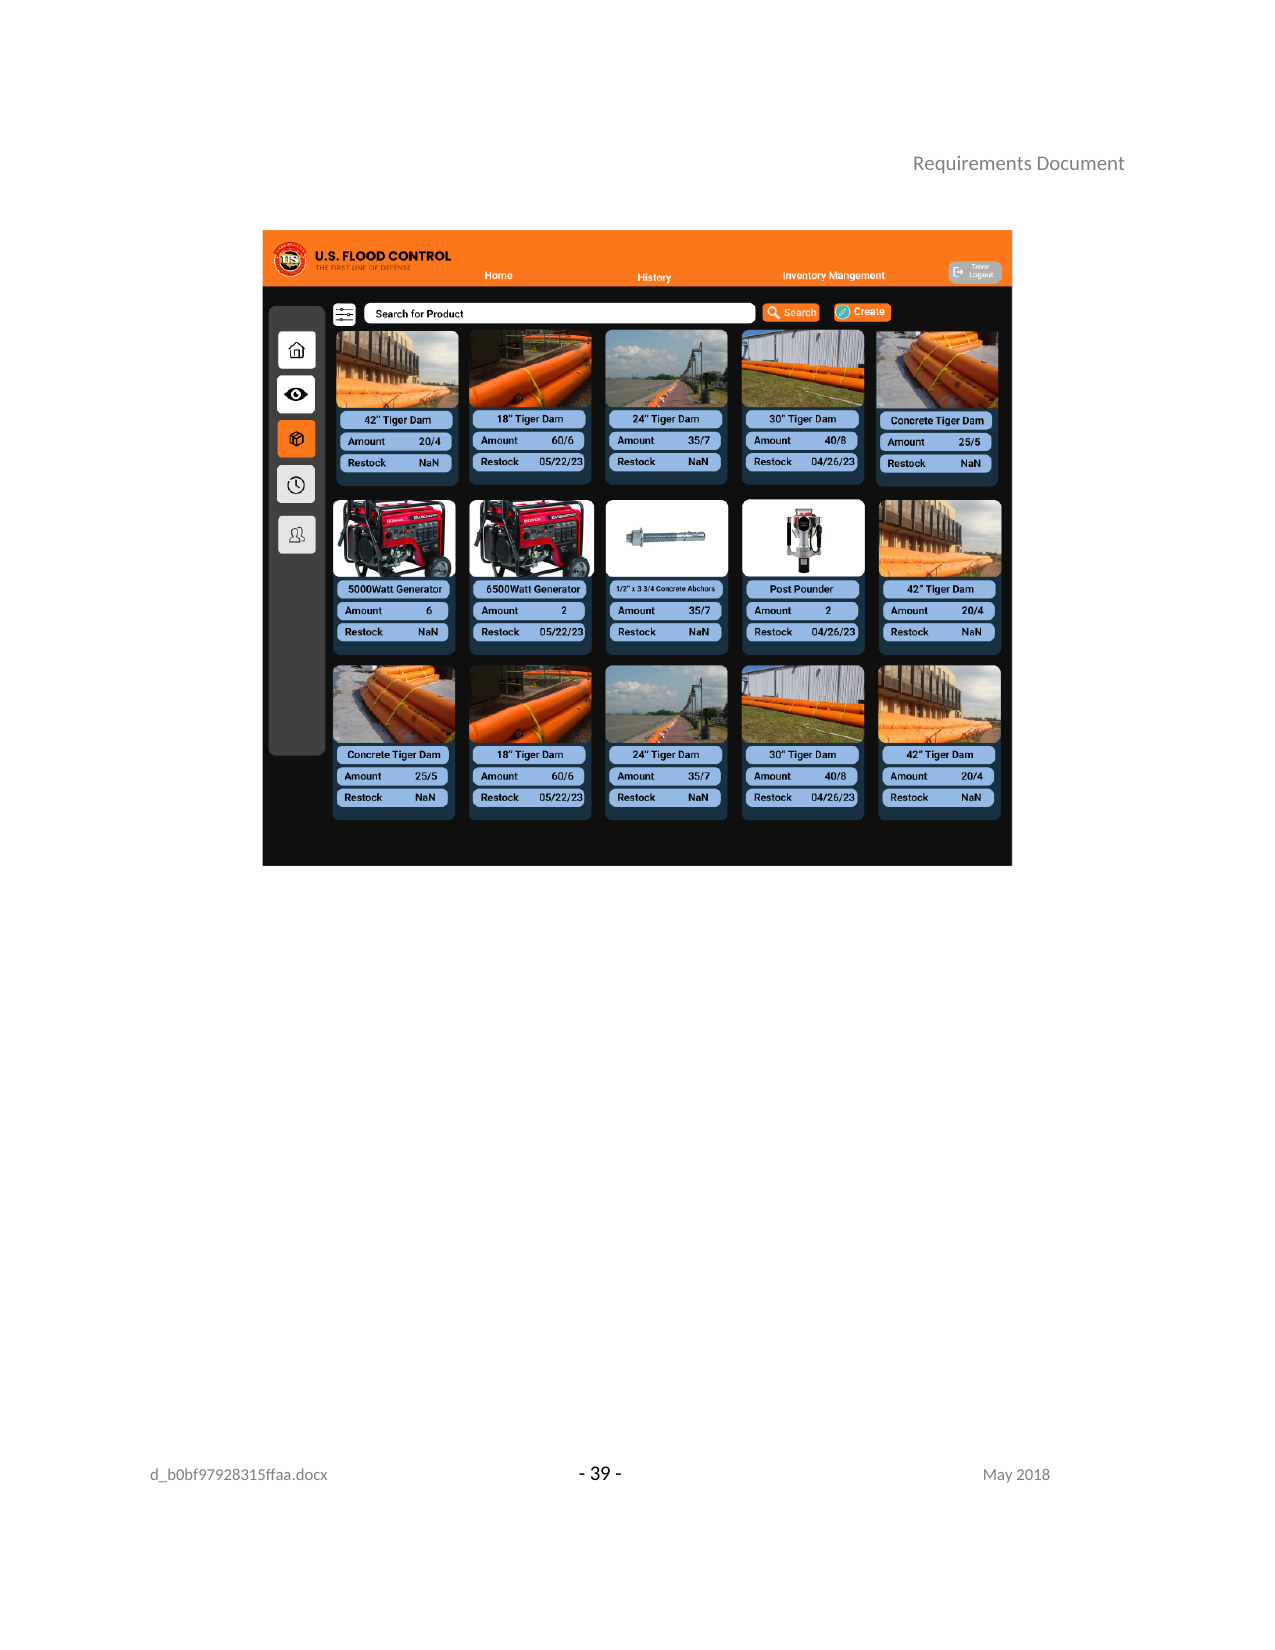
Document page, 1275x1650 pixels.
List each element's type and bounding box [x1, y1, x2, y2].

picture [262, 230, 1013, 866]
